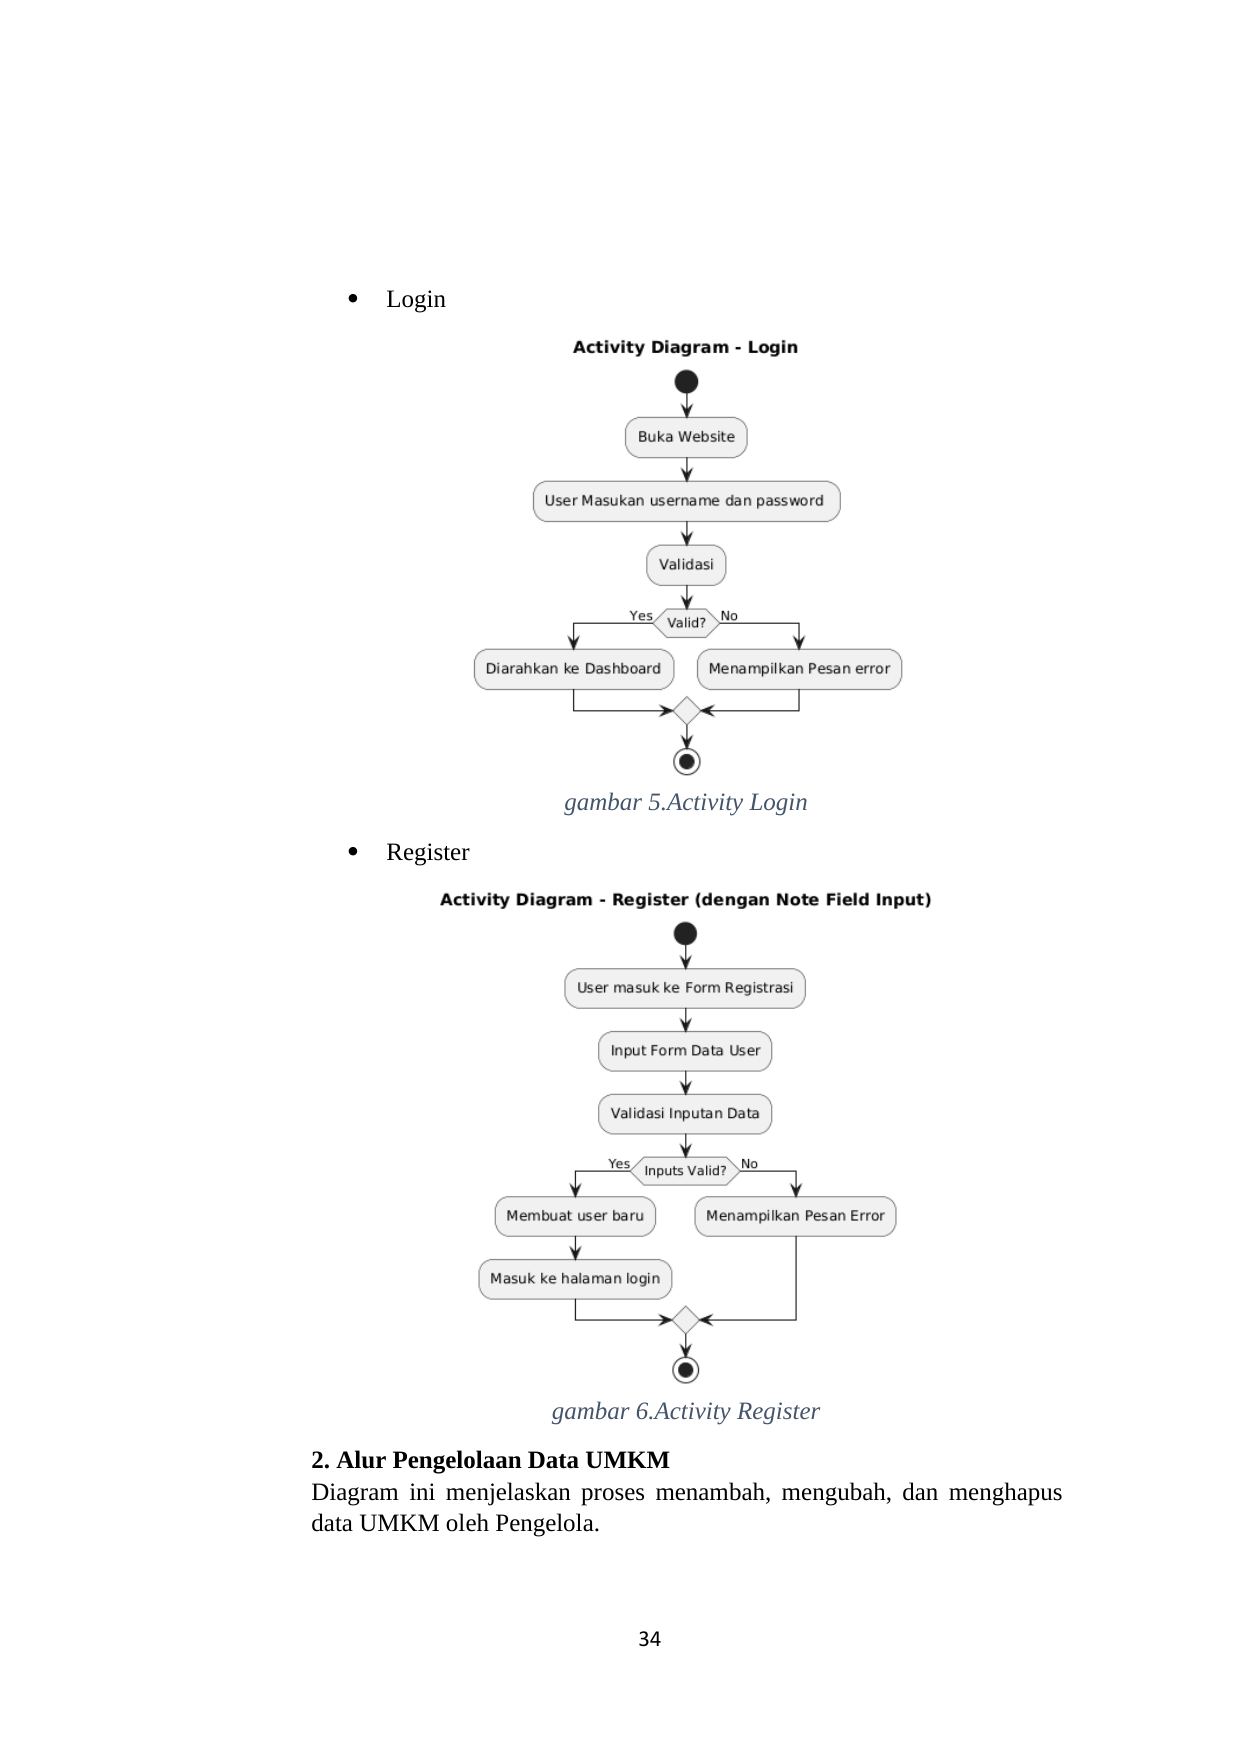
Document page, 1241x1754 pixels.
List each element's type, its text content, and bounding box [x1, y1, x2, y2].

text 2. Alur Pengelolaan Data UMKM [311, 1446, 1063, 1474]
text gambar 6.Activity Register [236, 1396, 1063, 1425]
picture [417, 868, 957, 1394]
text gambar 5.Activity Login [236, 787, 1063, 816]
text Diagram ini menjelaskan proses menambah, mengubah, dan menghapus data UMKM oleh Pengelola. [311, 1477, 1063, 1536]
picture [461, 315, 913, 786]
list Register [349, 837, 1063, 866]
list Login [349, 284, 1063, 313]
